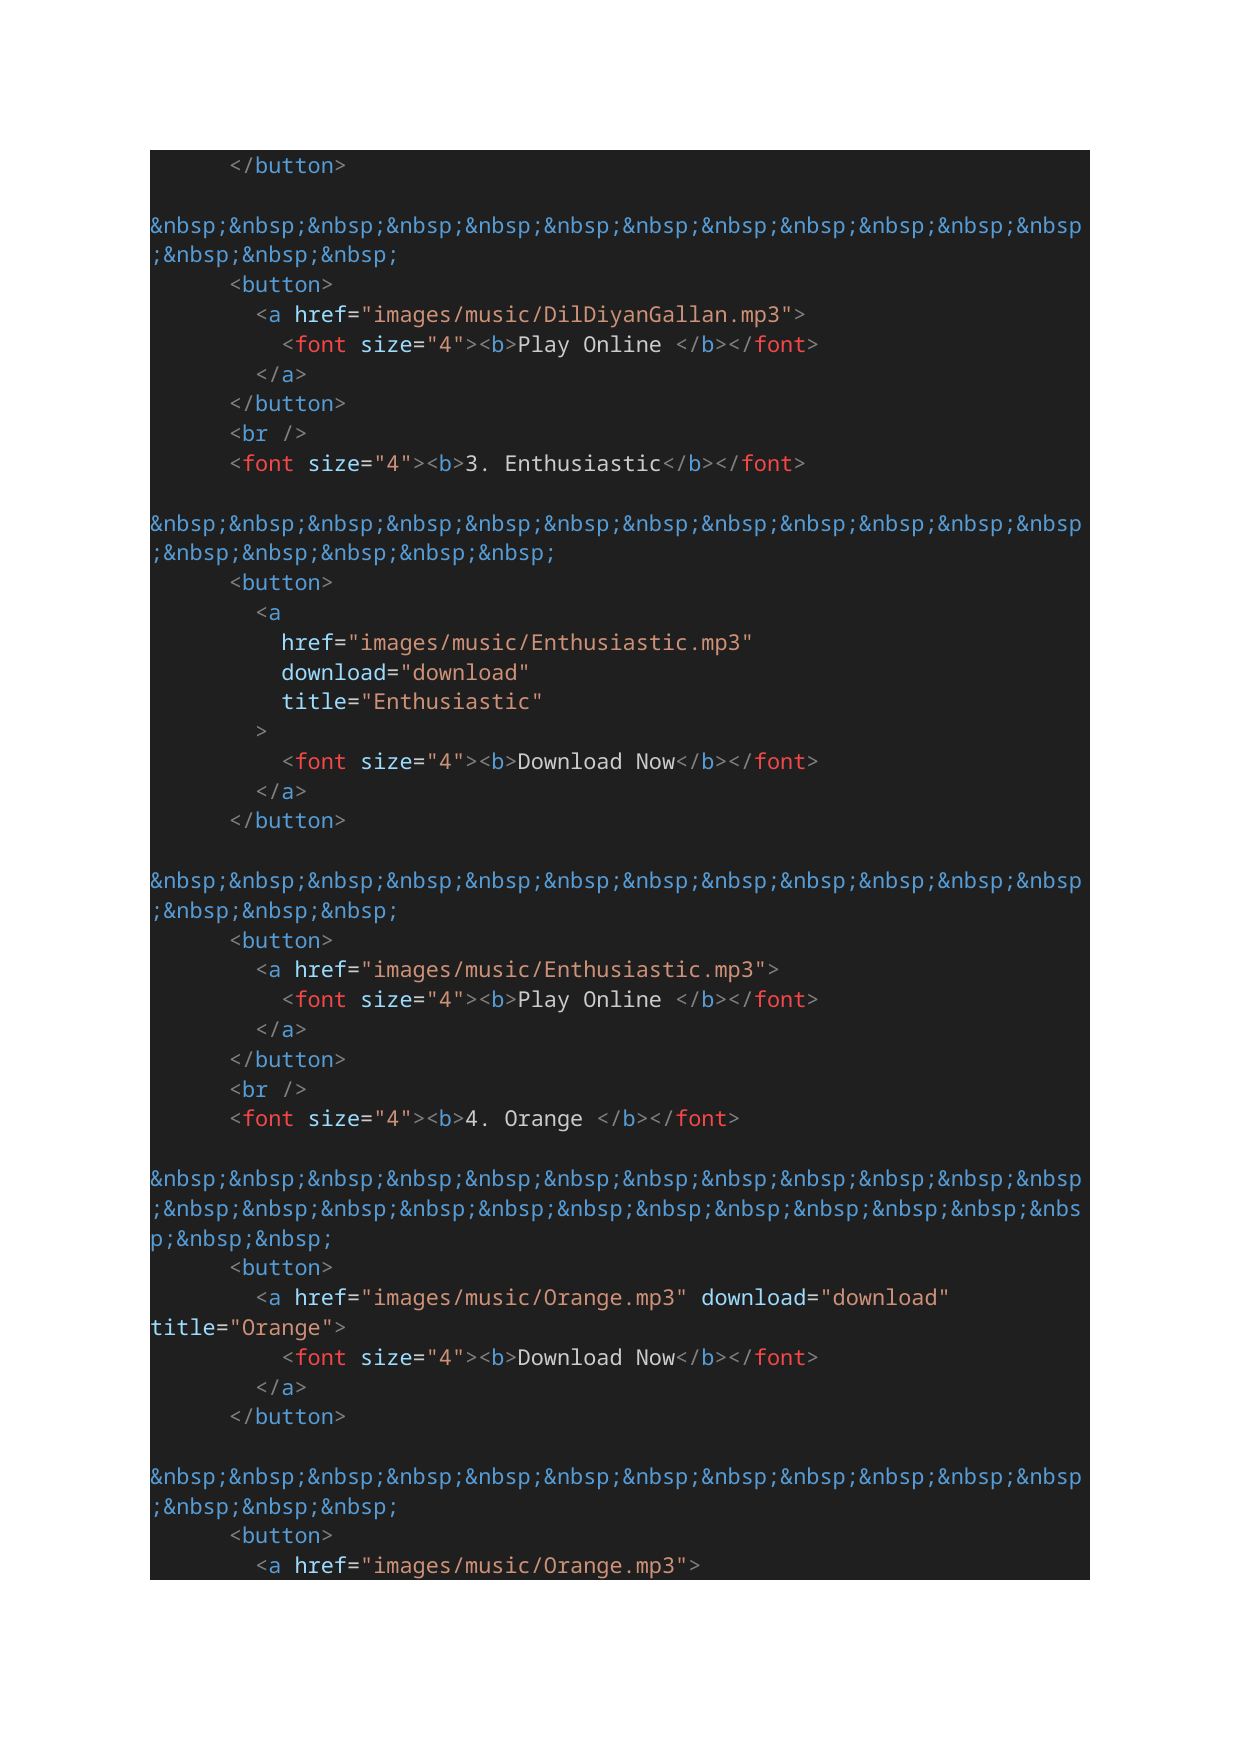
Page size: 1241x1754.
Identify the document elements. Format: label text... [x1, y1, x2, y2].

text </button> [150, 1044, 1090, 1073]
text <button> [150, 924, 1090, 954]
text <font size="4"><b>Download Now</b></font> [150, 1342, 1090, 1371]
text <font size="4"><b>4. Orange </b></font> [150, 1103, 1090, 1133]
text </a> [150, 776, 1090, 805]
text <button> [150, 1520, 1090, 1550]
text > [150, 716, 1090, 746]
text download="download" [150, 656, 1090, 686]
text &nbsp;&nbsp;&nbsp;&nbsp;&nbsp;&nbsp;&nbsp;&nbsp;&nbsp;&nbsp;&nbsp;&nbsp;&nbsp;&nbsp;&nbsp; [150, 1431, 1090, 1520]
text <font size="4"><b>Play Online </b></font> [150, 329, 1090, 358]
text <font size="4"><b>Play Online </b></font> [150, 984, 1090, 1014]
text &nbsp;&nbsp;&nbsp;&nbsp;&nbsp;&nbsp;&nbsp;&nbsp;&nbsp;&nbsp;&nbsp;&nbsp;&nbsp;&nbsp;&nbsp; [150, 180, 1090, 269]
text <a href="images/music/Enthusiastic.mp3"> [150, 954, 1090, 984]
text <button> [150, 567, 1090, 597]
text </a> [150, 1371, 1090, 1401]
text </button> [150, 1401, 1090, 1431]
text <br /> [150, 1073, 1090, 1103]
text <a href="images/music/Orange.mp3" download="download" title="Orange"> [150, 1282, 1090, 1342]
text </button> [150, 388, 1090, 418]
text title="Enthusiastic" [150, 686, 1090, 716]
text <a href="images/music/DilDiyanGallan.mp3"> [150, 299, 1090, 329]
text </a> [150, 358, 1090, 388]
text <font size="4"><b>3. Enthusiastic</b></font> [150, 448, 1090, 478]
text &nbsp;&nbsp;&nbsp;&nbsp;&nbsp;&nbsp;&nbsp;&nbsp;&nbsp;&nbsp;&nbsp;&nbsp;&nbsp;&nbsp;&nbsp;&nbsp;&nbsp;&nbsp;&nbsp;&nbsp;&nbsp;&nbsp;&nbsp;&nbsp;&nbsp;&nbsp; [150, 1133, 1090, 1252]
text &nbsp;&nbsp;&nbsp;&nbsp;&nbsp;&nbsp;&nbsp;&nbsp;&nbsp;&nbsp;&nbsp;&nbsp;&nbsp;&nbsp;&nbsp; [150, 835, 1090, 924]
text href="images/music/Enthusiastic.mp3" [150, 627, 1090, 656]
text </a> [150, 1014, 1090, 1044]
text <a href="images/music/Orange.mp3"> [150, 1550, 1090, 1580]
text <button> [150, 1252, 1090, 1282]
text <button> [150, 269, 1090, 299]
text &nbsp;&nbsp;&nbsp;&nbsp;&nbsp;&nbsp;&nbsp;&nbsp;&nbsp;&nbsp;&nbsp;&nbsp;&nbsp;&nbsp;&nbsp;&nbsp;&nbsp; [150, 478, 1090, 567]
text </button> [150, 805, 1090, 835]
text </button> [150, 150, 1090, 180]
text <br /> [150, 418, 1090, 448]
text <a [150, 597, 1090, 627]
text <font size="4"><b>Download Now</b></font> [150, 746, 1090, 776]
